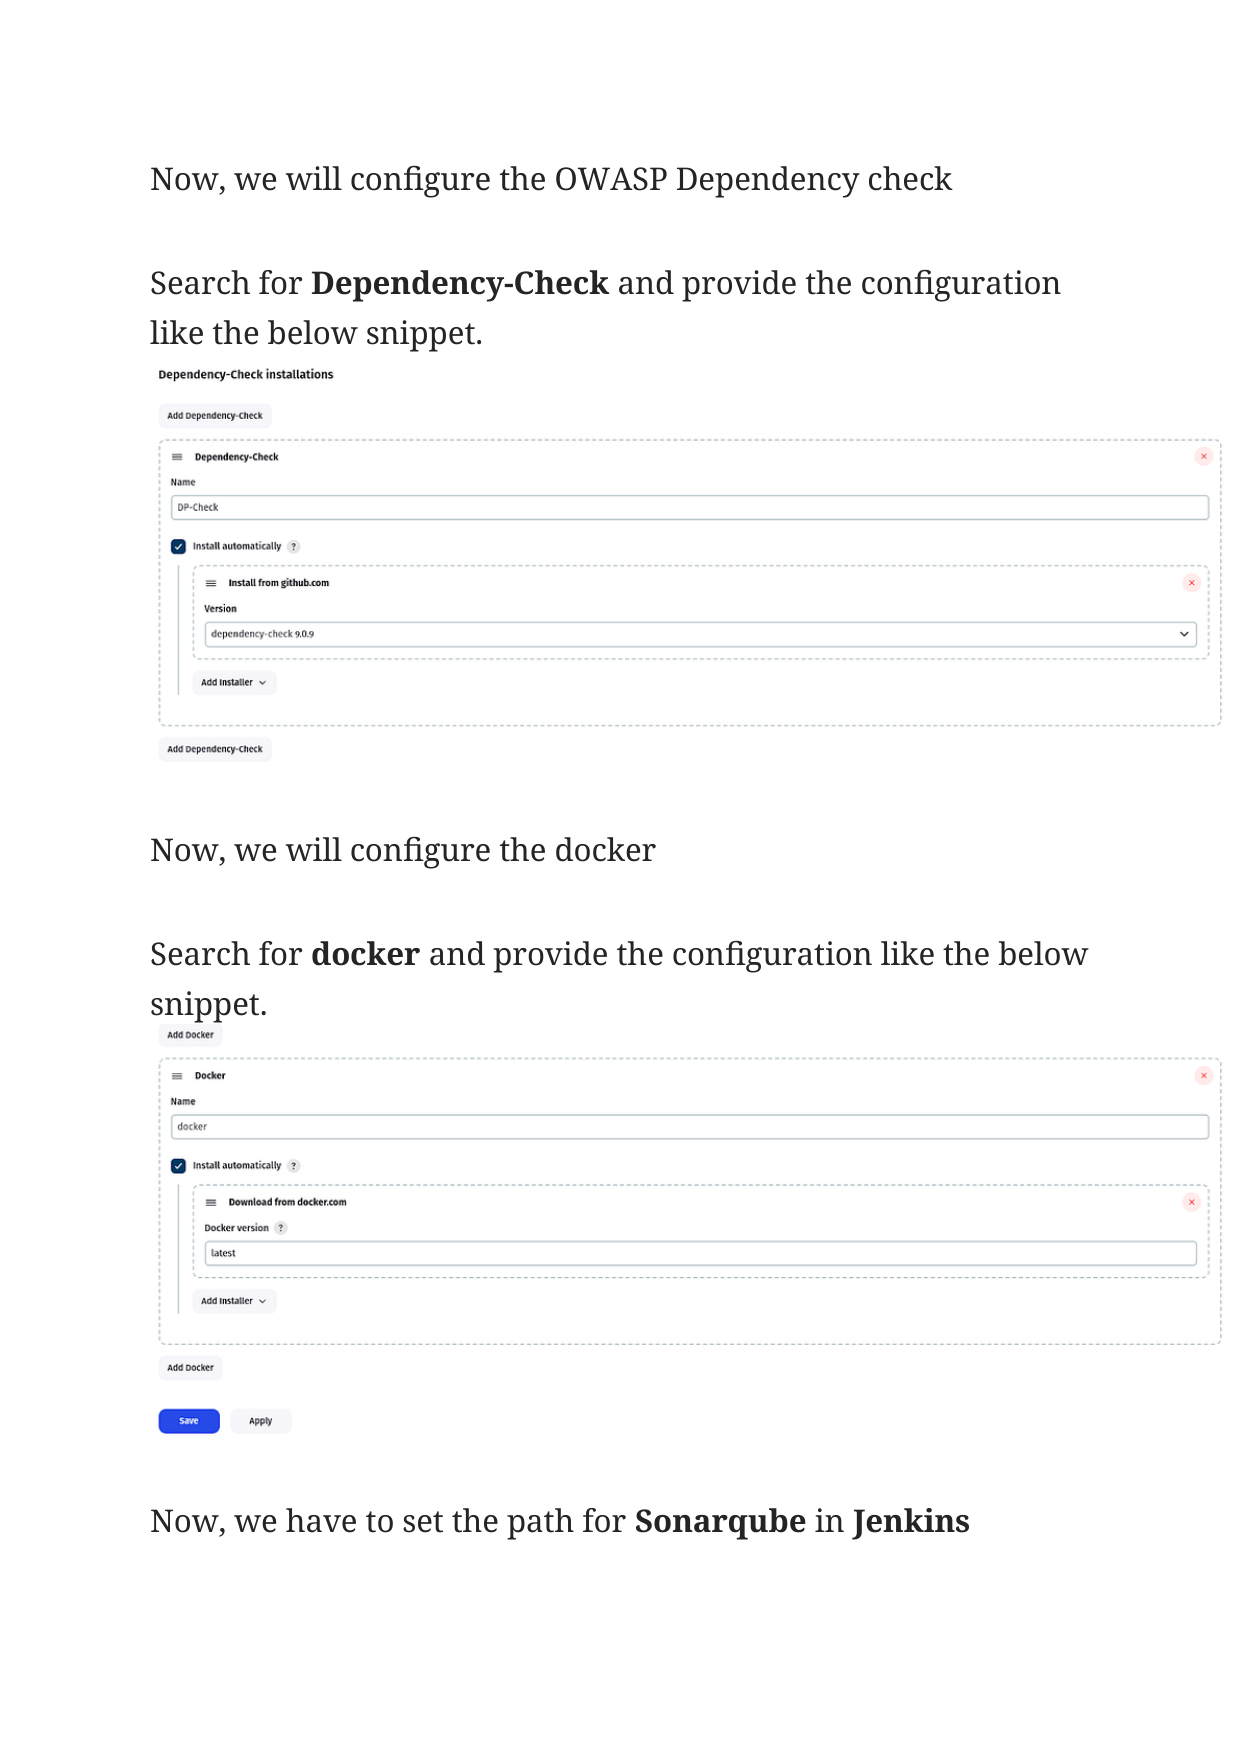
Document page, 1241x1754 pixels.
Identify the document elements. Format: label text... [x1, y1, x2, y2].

text Now, we will configure the OWASP Dependency check [150, 150, 1090, 200]
picture [150, 353, 1241, 767]
picture [150, 1024, 1241, 1438]
text Now, we have to set the path for Sonarqube in Jenkins [150, 1491, 1090, 1541]
text Now, we will configure the docker [150, 821, 1090, 871]
text Search for docker and provide the configuration like the below snippet. [150, 924, 1090, 1024]
text Search for Dependency-Check and provide the configuration like the below snippet. [150, 253, 1090, 353]
